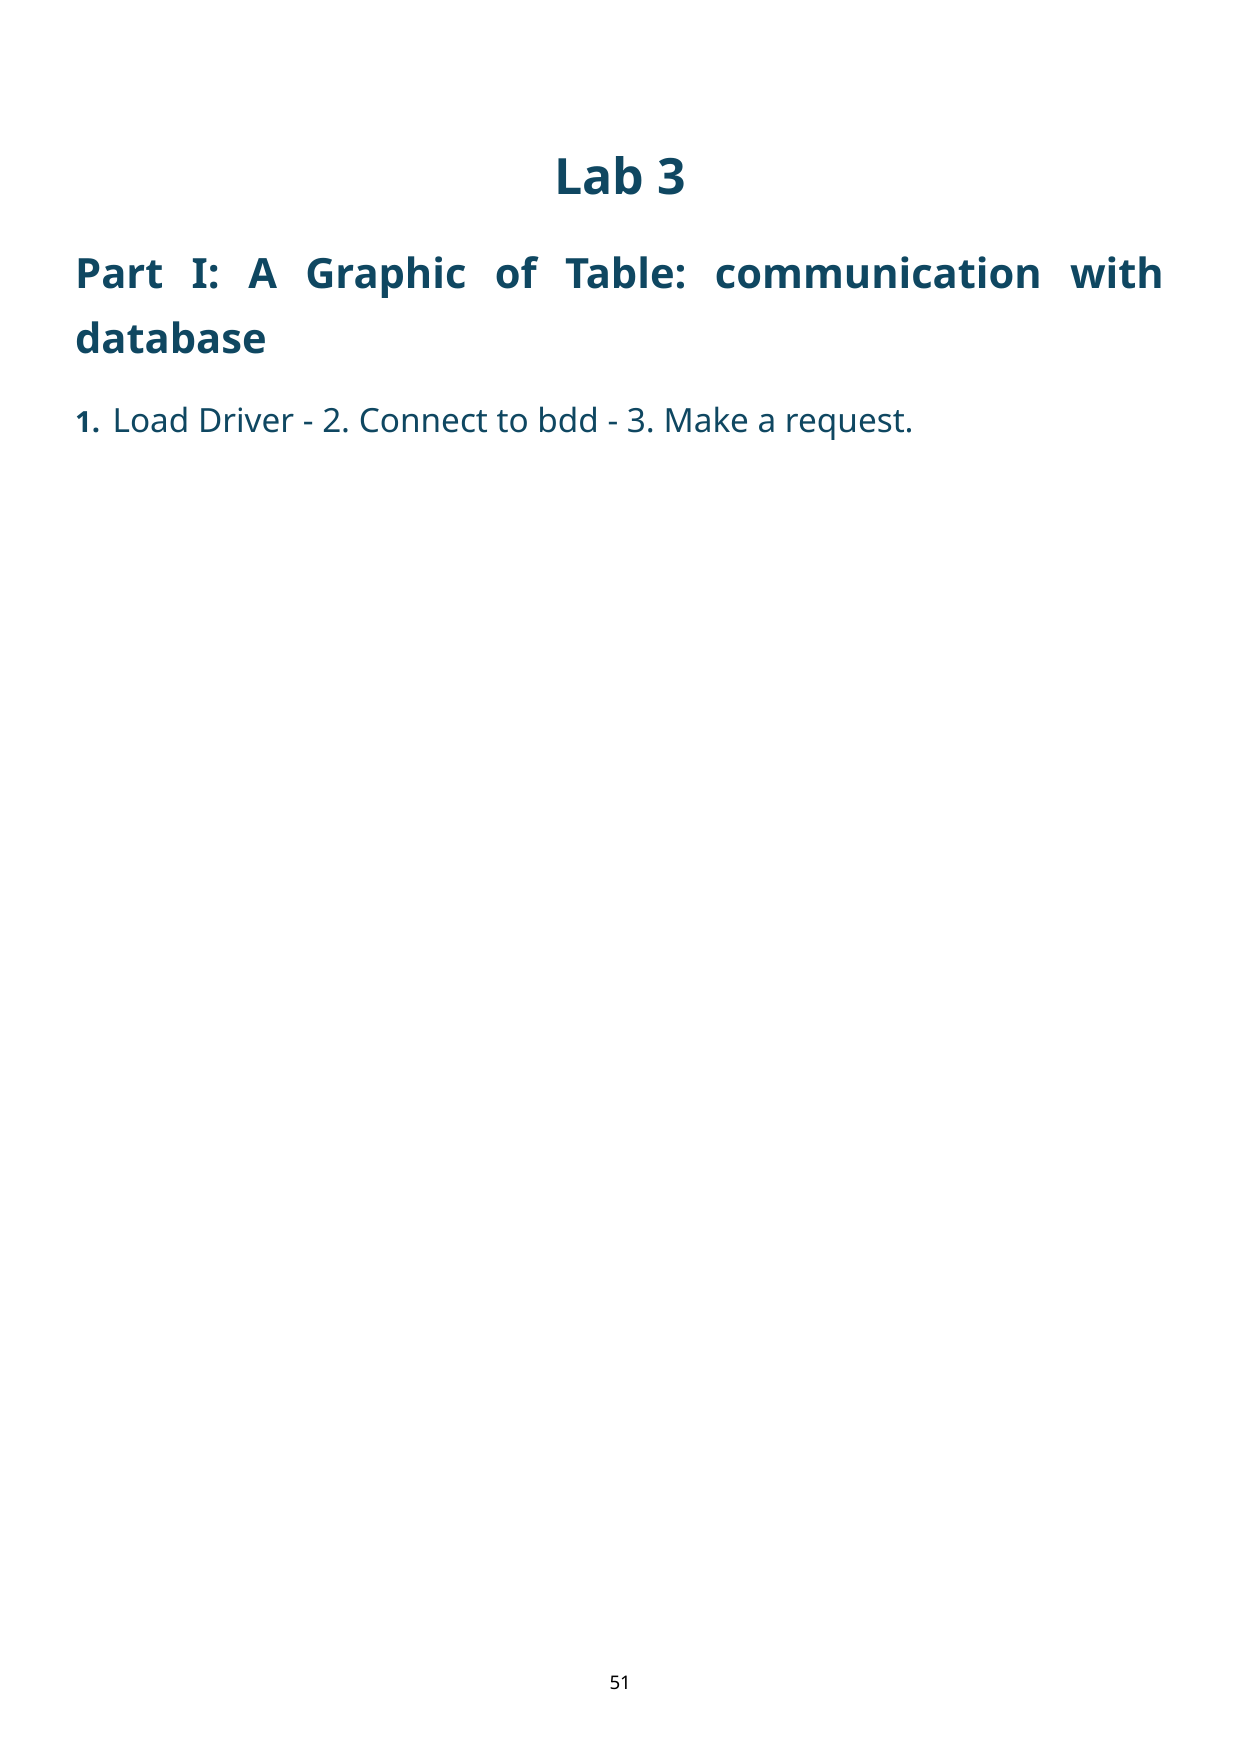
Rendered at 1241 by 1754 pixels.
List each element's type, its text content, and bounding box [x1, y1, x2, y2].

subtitle Part I: A Graphic of Table: communication with database [75, 240, 1165, 370]
subtitle Lab 3 [75, 126, 1165, 223]
subtitle Load Driver - 2. Connect to bdd - 3. Make a request. [75, 387, 1165, 517]
